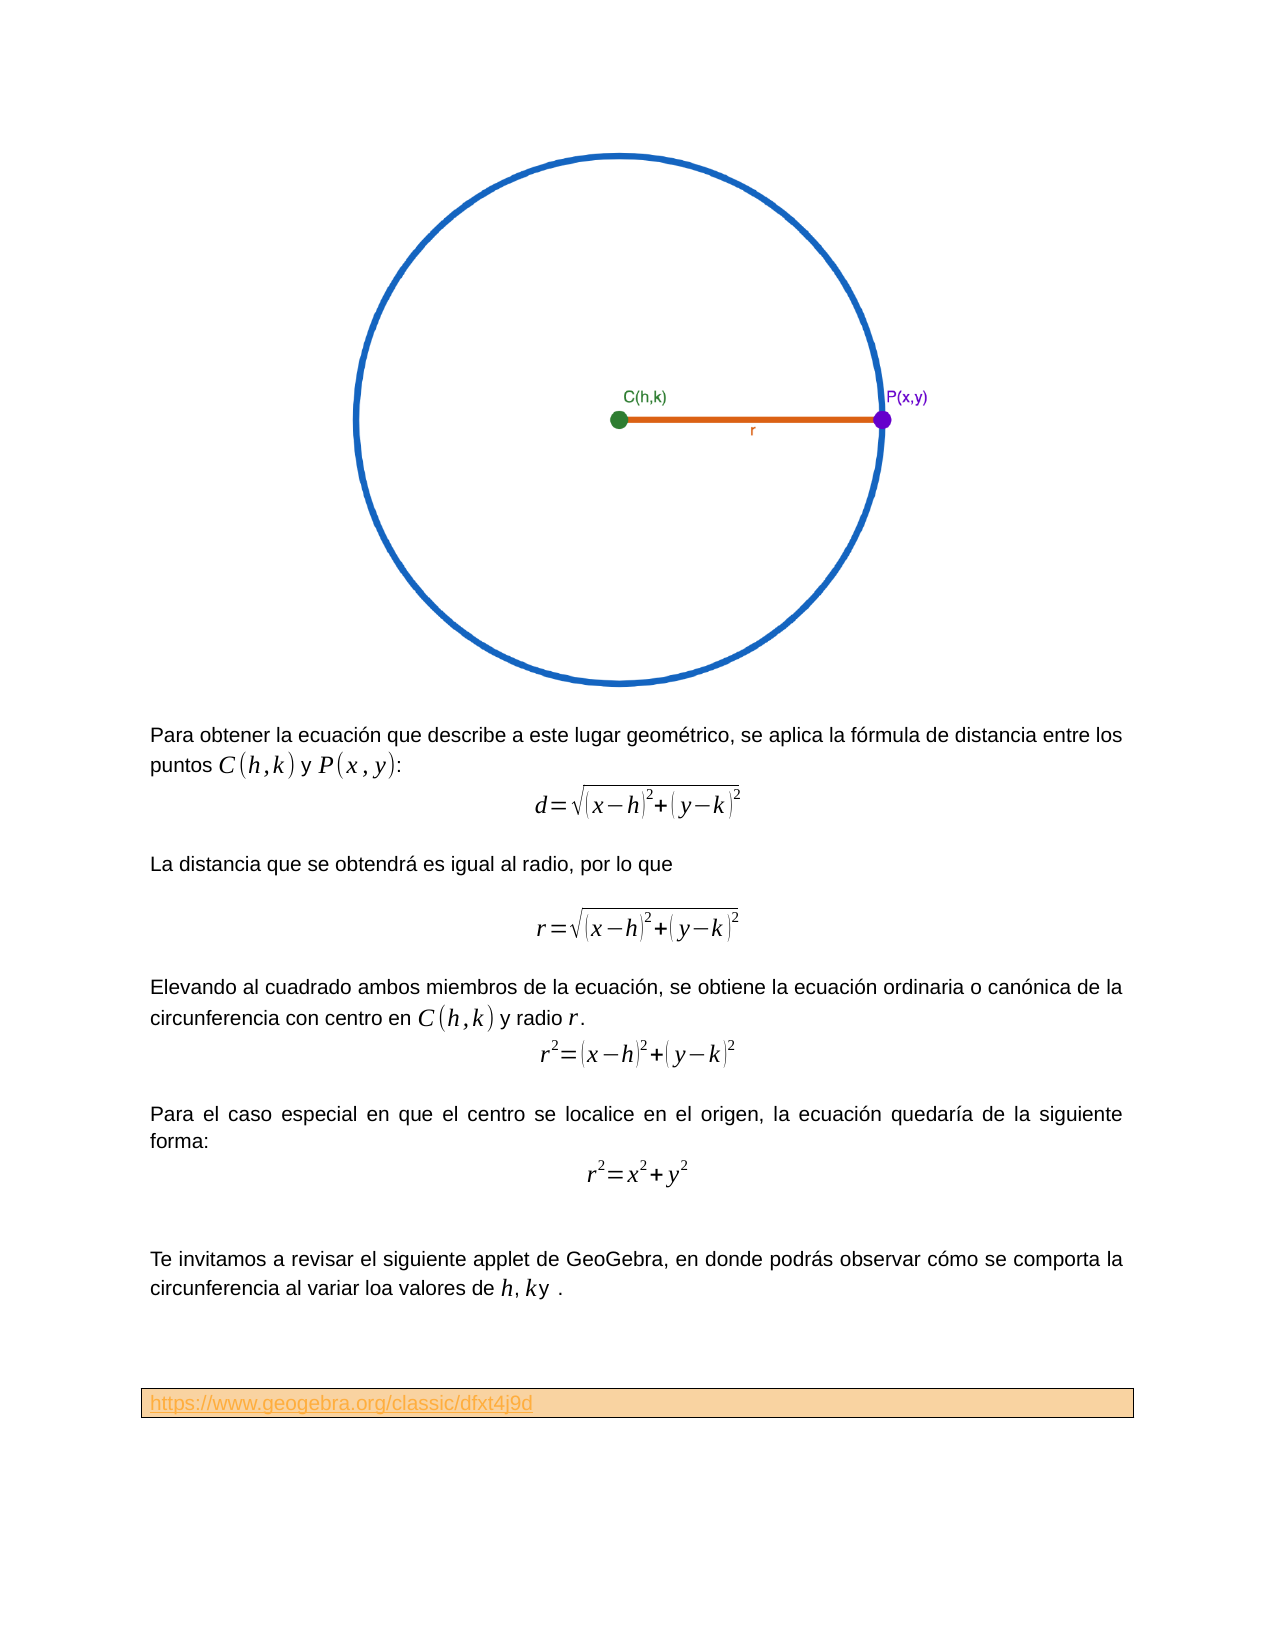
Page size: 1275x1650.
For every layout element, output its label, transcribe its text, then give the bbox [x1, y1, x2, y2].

text Para el caso especial en que el centro se localice en el origen, la ecuación quedaría de la siguiente forma: [150, 1101, 1125, 1153]
text Para obtener la ecuación que describe a este lugar geométrico, se aplica la fórmula de distancia entre los puntos y : [150, 723, 1125, 780]
picture [158, 150, 1117, 690]
text Elevando al cuadrado ambos miembros de la ecuación, se obtiene la ecuación ordinaria o canónica de la circunferencia con centro en y radio . [150, 975, 1125, 1032]
text https://www.geogebra.org/classic/dfxt4j9d [142, 1389, 1133, 1417]
text Te invitamos a revisar el siguiente applet de GeoGebra, en donde podrás observar cómo se comporta la circunferencia al variar loa valores de , y . [150, 1247, 1125, 1302]
text La distancia que se obtendrá es igual al radio, por lo que [150, 852, 1125, 876]
